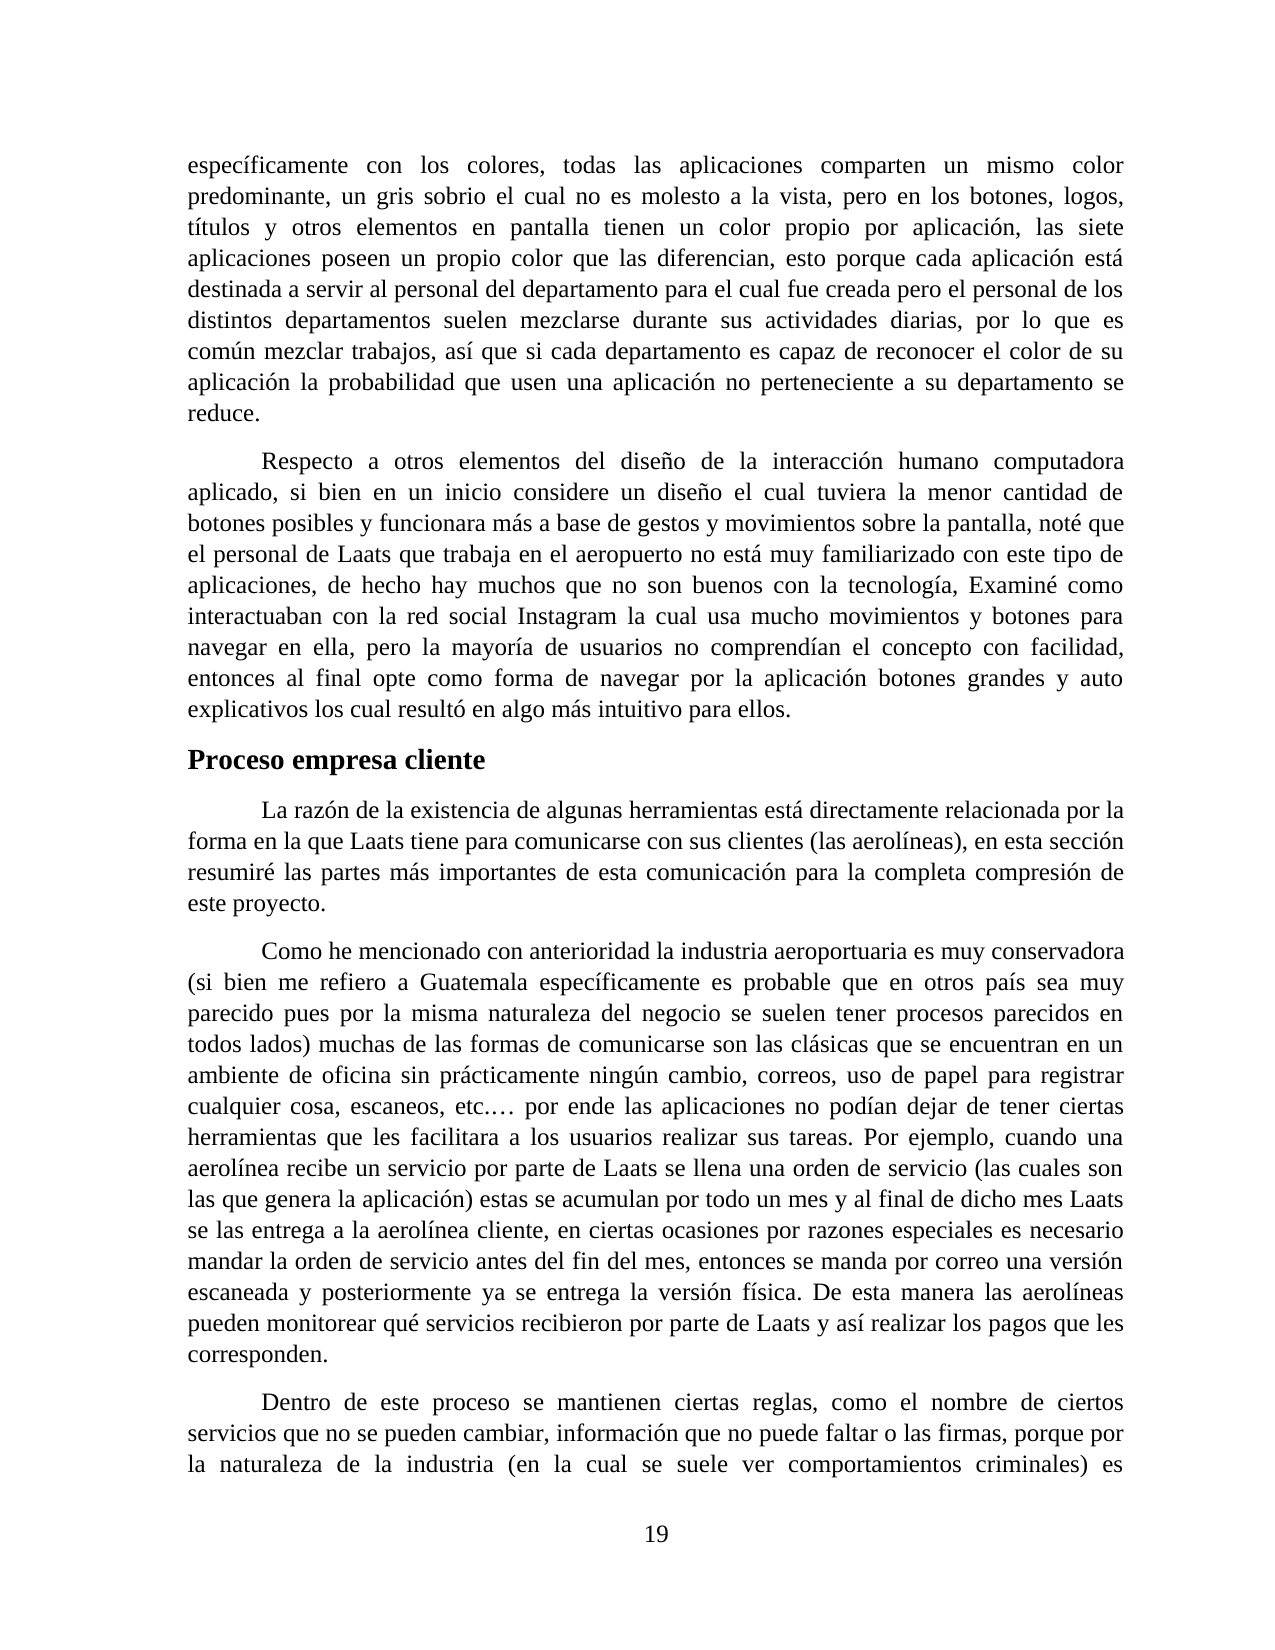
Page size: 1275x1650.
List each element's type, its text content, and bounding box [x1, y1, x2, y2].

text Respecto a otros elementos del diseño de la interacción humano computadora aplicado, si bien en un inicio considere un diseño el cual tuviera la menor cantidad de botones posibles y funcionara más a base de gestos y movimientos sobre la pantalla, noté que el personal de Laats que trabaja en el aeropuerto no está muy familiarizado con este tipo de aplicaciones, de hecho hay muchos que no son buenos con la tecnología, Examiné como interactuaban con la red social Instagram la cual usa mucho movimientos y botones para navegar en ella, pero la mayoría de usuarios no comprendían el concepto con facilidad, entonces al final opte como forma de navegar por la aplicación botones grandes y auto explicativos los cual resultó en algo más intuitivo para ellos. [187, 446, 1125, 723]
text La razón de la existencia de algunas herramientas está directamente relacionada por la forma en la que Laats tiene para comunicarse con sus clientes (las aerolíneas), en esta sección resumiré las partes más importantes de esta comunicación para la completa compresión de este proyecto. [187, 795, 1125, 917]
text Proceso empresa cliente [187, 742, 1125, 776]
text Como he mencionado con anterioridad la industria aeroportuaria es muy conservadora (si bien me refiero a Guatemala específicamente es probable que en otros país sea muy parecido pues por la misma naturaleza del negocio se suelen tener procesos parecidos en todos lados) muchas de las formas de comunicarse son las clásicas que se encuentran en un ambiente de oficina sin prácticamente ningún cambio, correos, uso de papel para registrar cualquier cosa, escaneos, etc.… por ende las aplicaciones no podían dejar de tener ciertas herramientas que les facilitara a los usuarios realizar sus tareas. Por ejemplo, cuando una aerolínea recibe un servicio por parte de Laats se llena una orden de servicio (las cuales son las que genera la aplicación) estas se acumulan por todo un mes y al final de dicho mes Laats se las entrega a la aerolínea cliente, en ciertas ocasiones por razones especiales es necesario mandar la orden de servicio antes del fin del mes, entonces se manda por correo una versión escaneada y posteriormente ya se entrega la versión física. De esta manera las aerolíneas pueden monitorear qué servicios recibieron por parte de Laats y así realizar los pagos que les corresponden. [187, 936, 1125, 1368]
